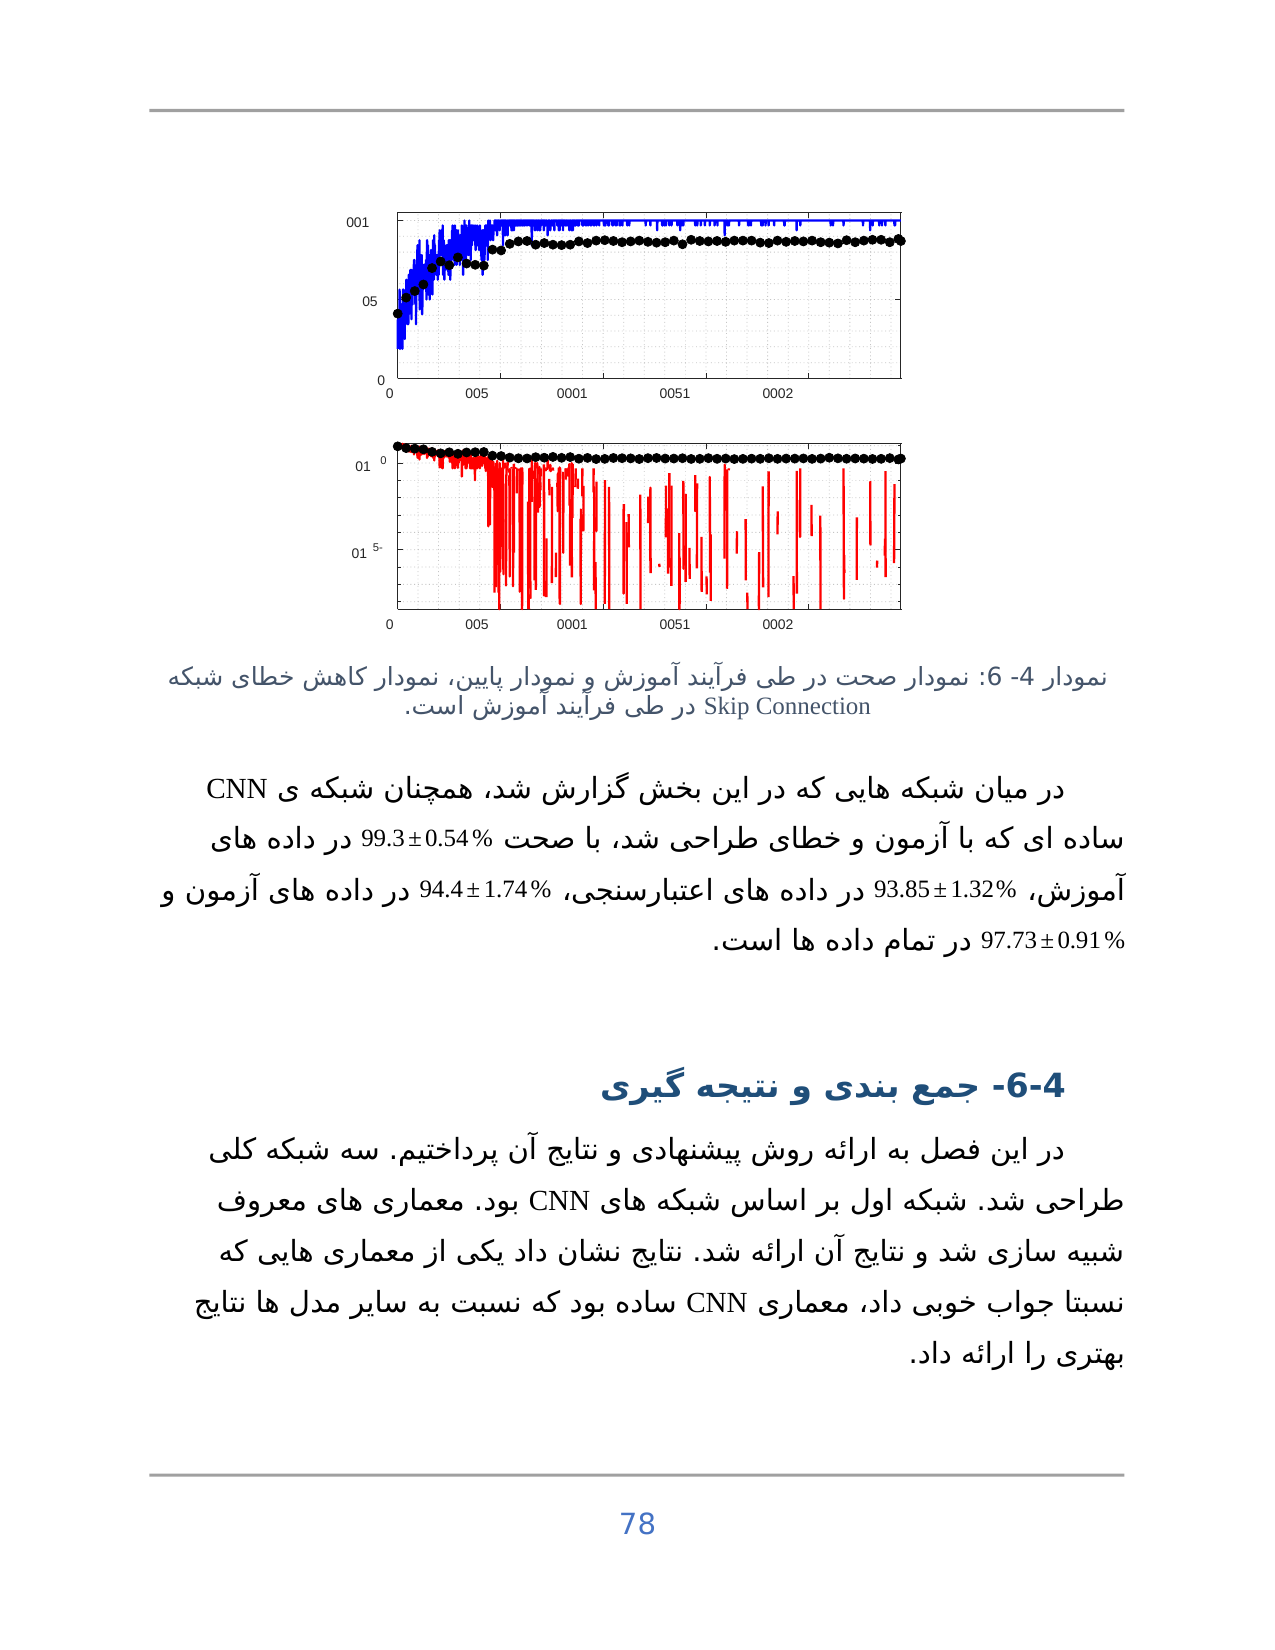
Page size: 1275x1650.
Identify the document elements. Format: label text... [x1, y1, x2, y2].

text نمودار 4- 6: نمودار صحت در طی فرآیند آموزش و نمودار پایین، نمودار کاهش خطای شبکه Skip Connection در طی فرآیند آموزش است. [150, 662, 1125, 720]
subtitle 6-4- جمع بندی و نتیجه گیری [150, 1067, 1125, 1106]
text در این فصل به ارائه روش پیشنهادی و نتایج آن پرداختیم. سه شبکه کلی طراحی شد. شبکه اول بر اساس شبکه های CNN بود. معماری های معروف شبیه سازی شد و نتایج آن ارائه شد. نتایج نشان داد یکی از معماری هایی که نسبتا جواب خوبی داد، معماری CNN ساده بود که نسبت به سایر مدل ها نتایج بهتری را ارائه داد. [150, 1132, 1125, 1370]
text در میان شبکه هایی که در این بخش گزارش شد، همچنان شبکه ی CNN ساده ای که با آزمون و خطای طراحی شد، با صحت در داده های آموزش، در داده های اعتبارسنجی، در داده های آزمون و در تمام داده ها است. [150, 771, 1125, 958]
